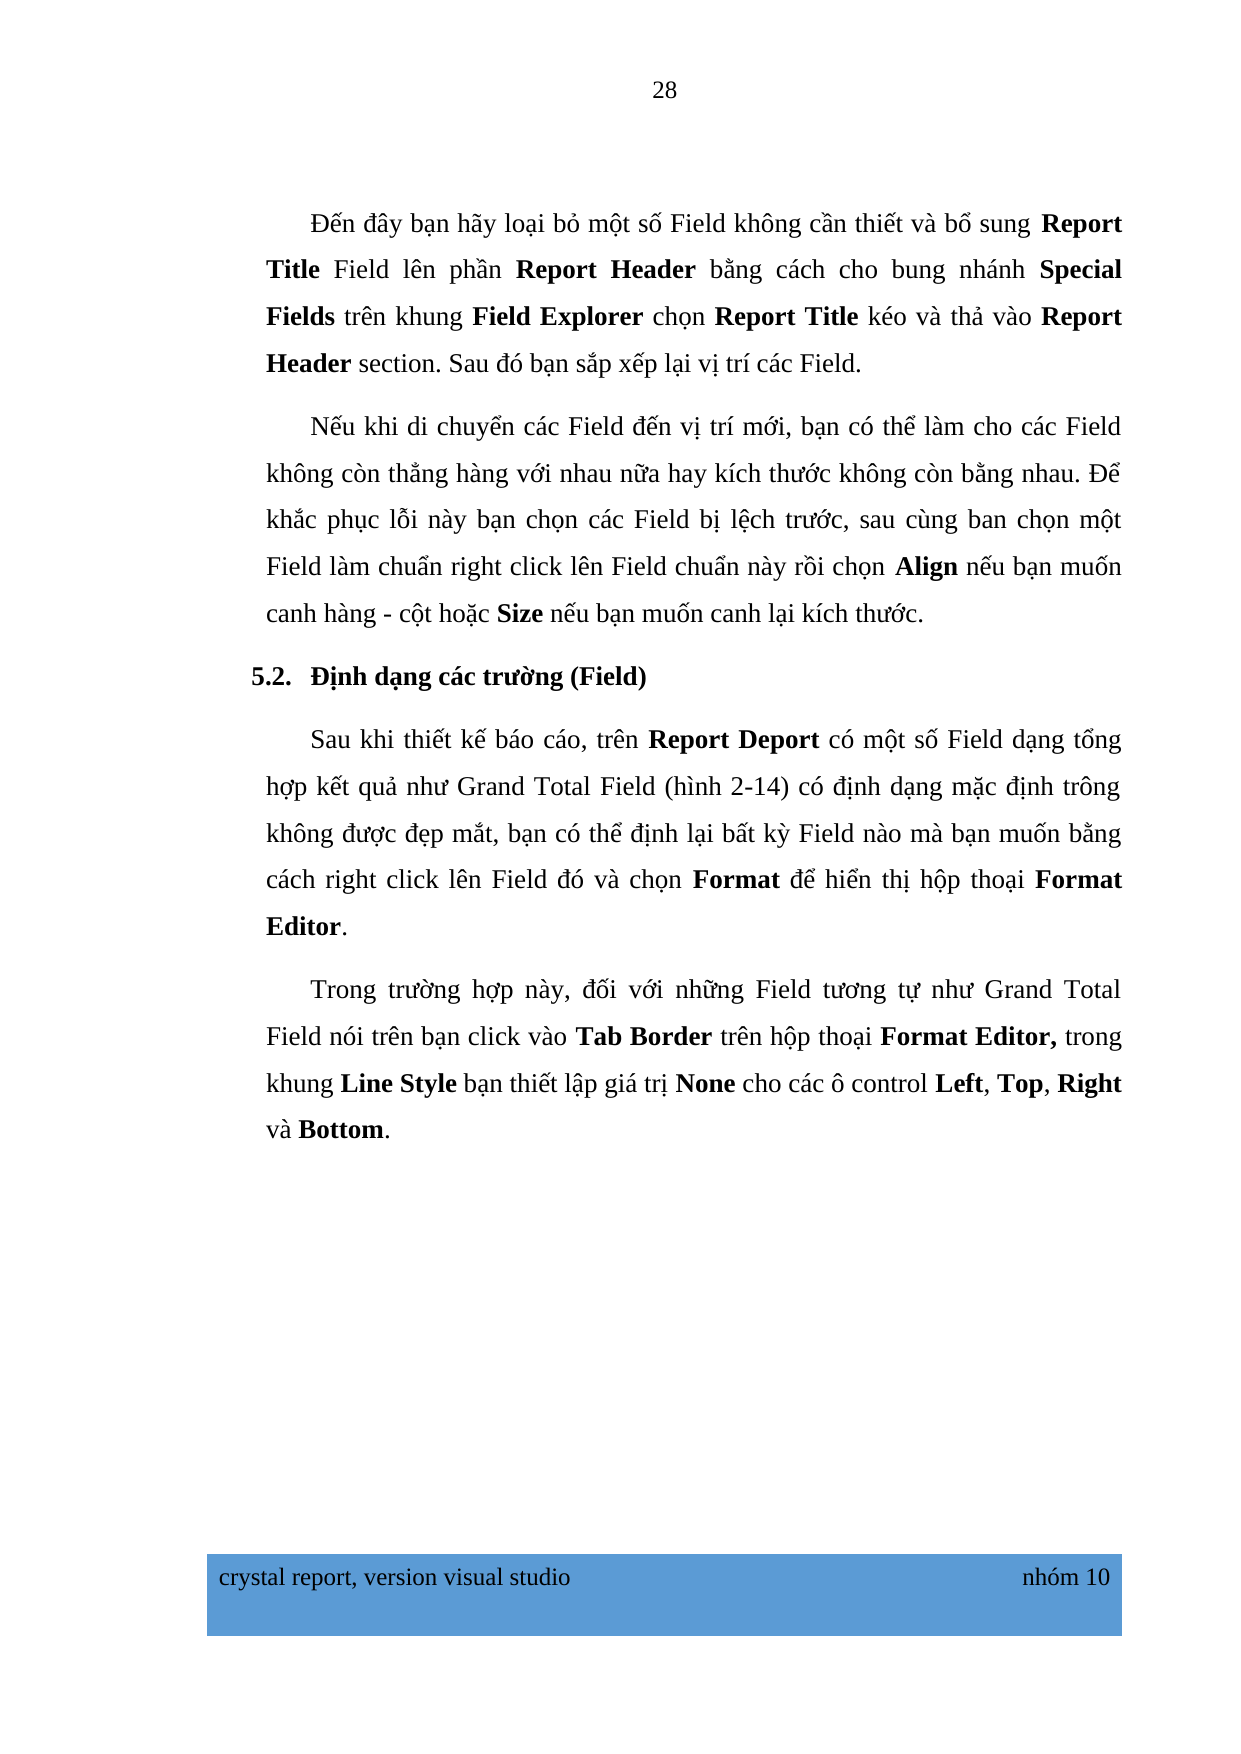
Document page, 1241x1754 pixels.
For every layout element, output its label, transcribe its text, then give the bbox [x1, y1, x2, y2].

text Nếu khi di chuyển các Field đến vị trí mới, bạn có thể làm cho các Field không còn thẳng hàng với nhau nữa hay kích thước không còn bằng nhau. Để khắc phục lỗi này bạn chọn các Field bị lệch trước, sau cùng ban chọn một Field làm chuẩn right click lên Field chuẩn này rồi chọn Align nếu bạn muốn canh hàng - cột hoặc Size nếu bạn muốn canh lại kích thước. [266, 410, 1122, 628]
text Sau khi thiết kế báo cáo, trên Report Deport có một số Field dạng tổng hợp kết quả như Grand Total Field (hình 2-14) có định dạng mặc định trông không được đẹp mắt, bạn có thể định lại bất kỳ Field nào mà bạn muốn bằng cách right click lên Field đó và chọn Format để hiển thị hộp thoại Format Editor. [266, 723, 1122, 941]
text Trong trường hợp này, đối với những Field tương tự như Grand Total Field nói trên bạn click vào Tab Border trên hộp thoại Format Editor, trong khung Line Style bạn thiết lập giá trị None cho các ô control Left, Top, Right và Bottom. [266, 973, 1122, 1144]
text Định dạng các trường (Field) [251, 660, 1122, 691]
text Đến đây bạn hãy loại bỏ một số Field không cần thiết và bổ sung Report Title Field lên phần Report Header bằng cách cho bung nhánh Special Fields trên khung Field Explorer chọn Report Title kéo và thả vào Report Header section. Sau đó bạn sắp xếp lại vị trí các Field. [266, 207, 1122, 378]
